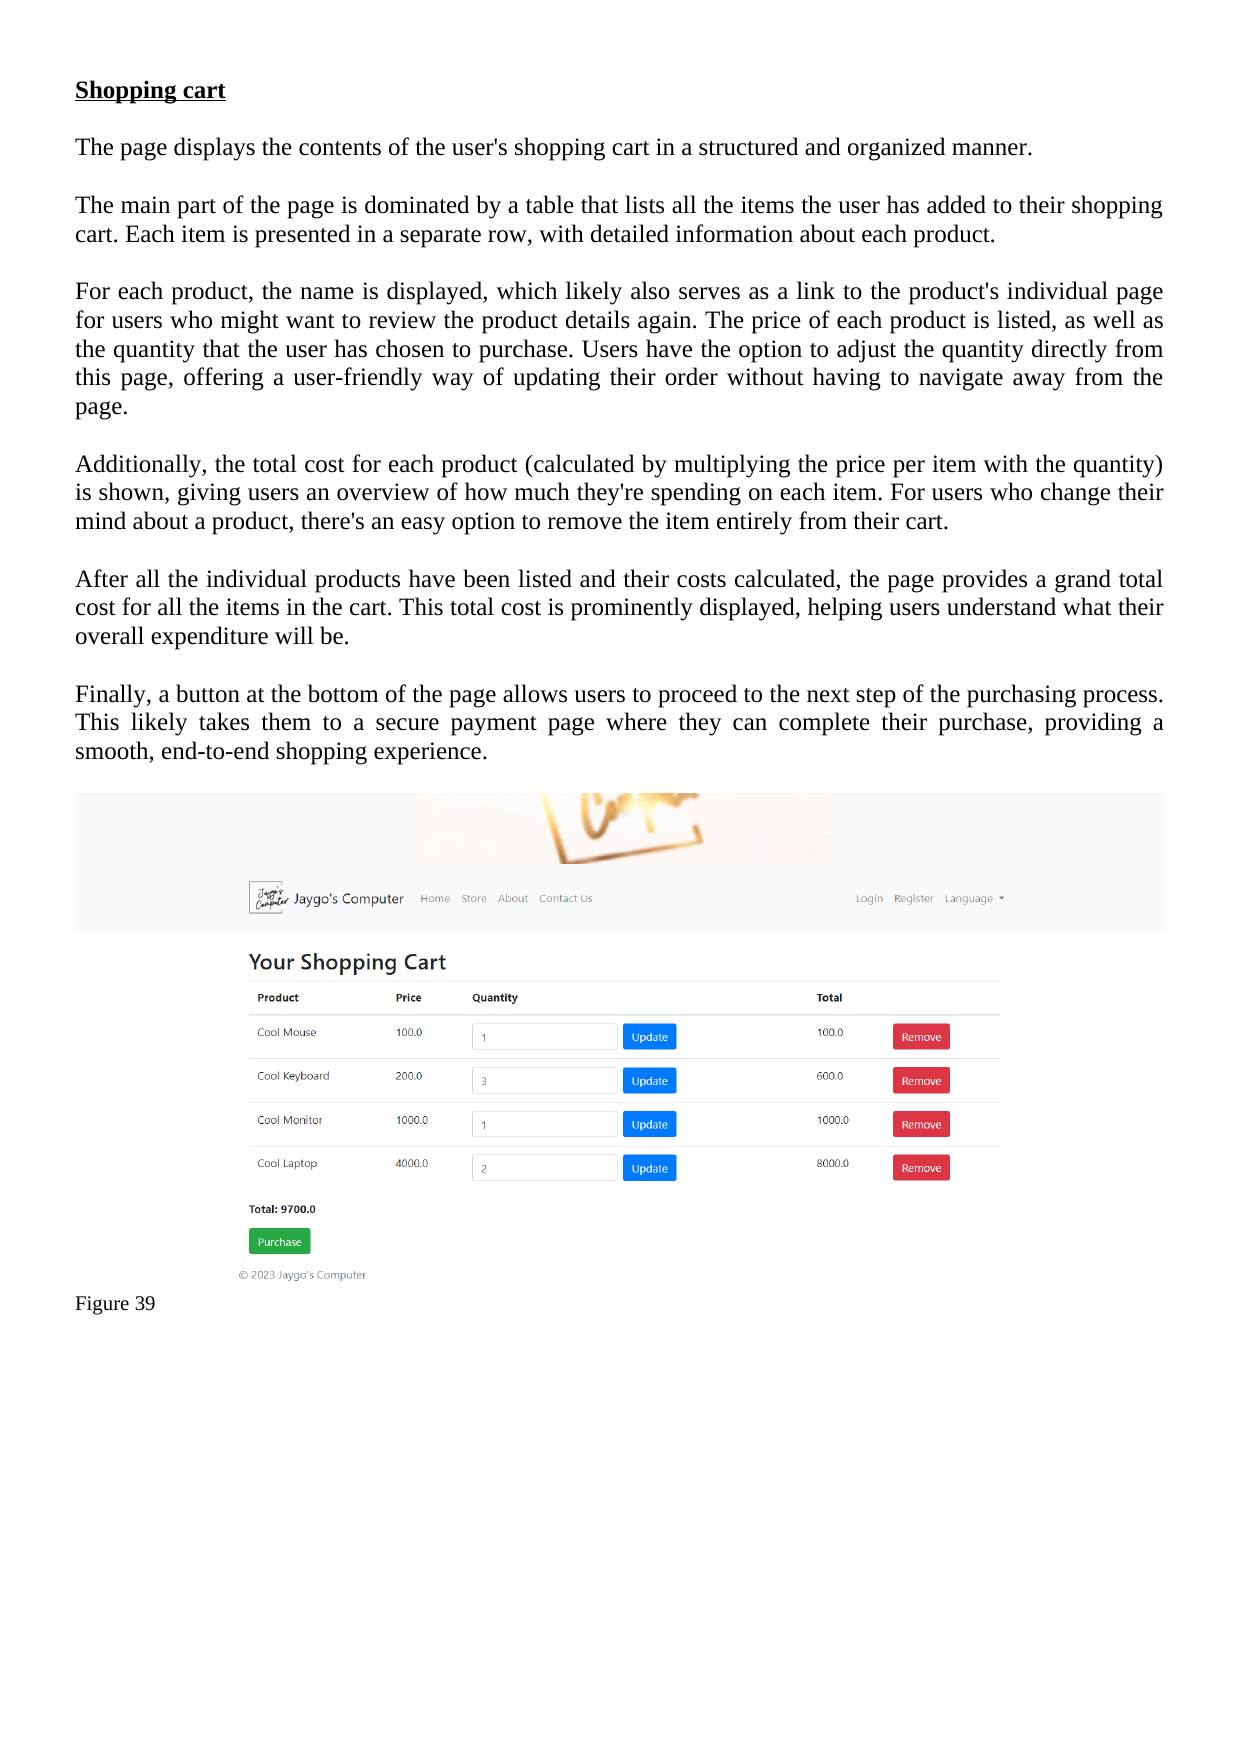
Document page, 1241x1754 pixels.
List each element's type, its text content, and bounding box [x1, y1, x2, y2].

text Finally, a button at the bottom of the page allows users to proceed to the next step of the purchasing process. This likely takes them to a secure payment page where they can complete their purchase, providing a smooth, end-to-end shopping experience. [75, 679, 1165, 765]
picture [75, 793, 1166, 1291]
text Additionally, the total cost for each product (calculated by multiplying the price per item with the quantity) is shown, giving users an overview of how much they're spending on each item. For users who change their mind about a product, there's an easy option to remove the item entirely from their cart. [75, 449, 1165, 535]
text Figure 39 [75, 1291, 1165, 1315]
text After all the individual products have been listed and their costs calculated, the page provides a grand total cost for all the items in the cart. This total cost is prominently displayed, helping users understand what their overall expenditure will be. [75, 564, 1165, 650]
text For each product, the name is displayed, which likely also serves as a link to the product's individual page for users who might want to review the product details again. The price of each product is listed, as well as the quantity that the user has chosen to purchase. Users have the option to adjust the quantity directly from this page, offering a user-friendly way of updating their order without having to navigate away from the page. [75, 276, 1165, 420]
text The main part of the page is dominated by a table that lists all the items the user has added to their shopping cart. Each item is presented in a separate row, with detailed information about each product. [75, 190, 1165, 247]
text Shopping cart [75, 75, 1165, 104]
text The page displays the contents of the user's shopping cart in a structured and organized manner. [75, 132, 1165, 161]
